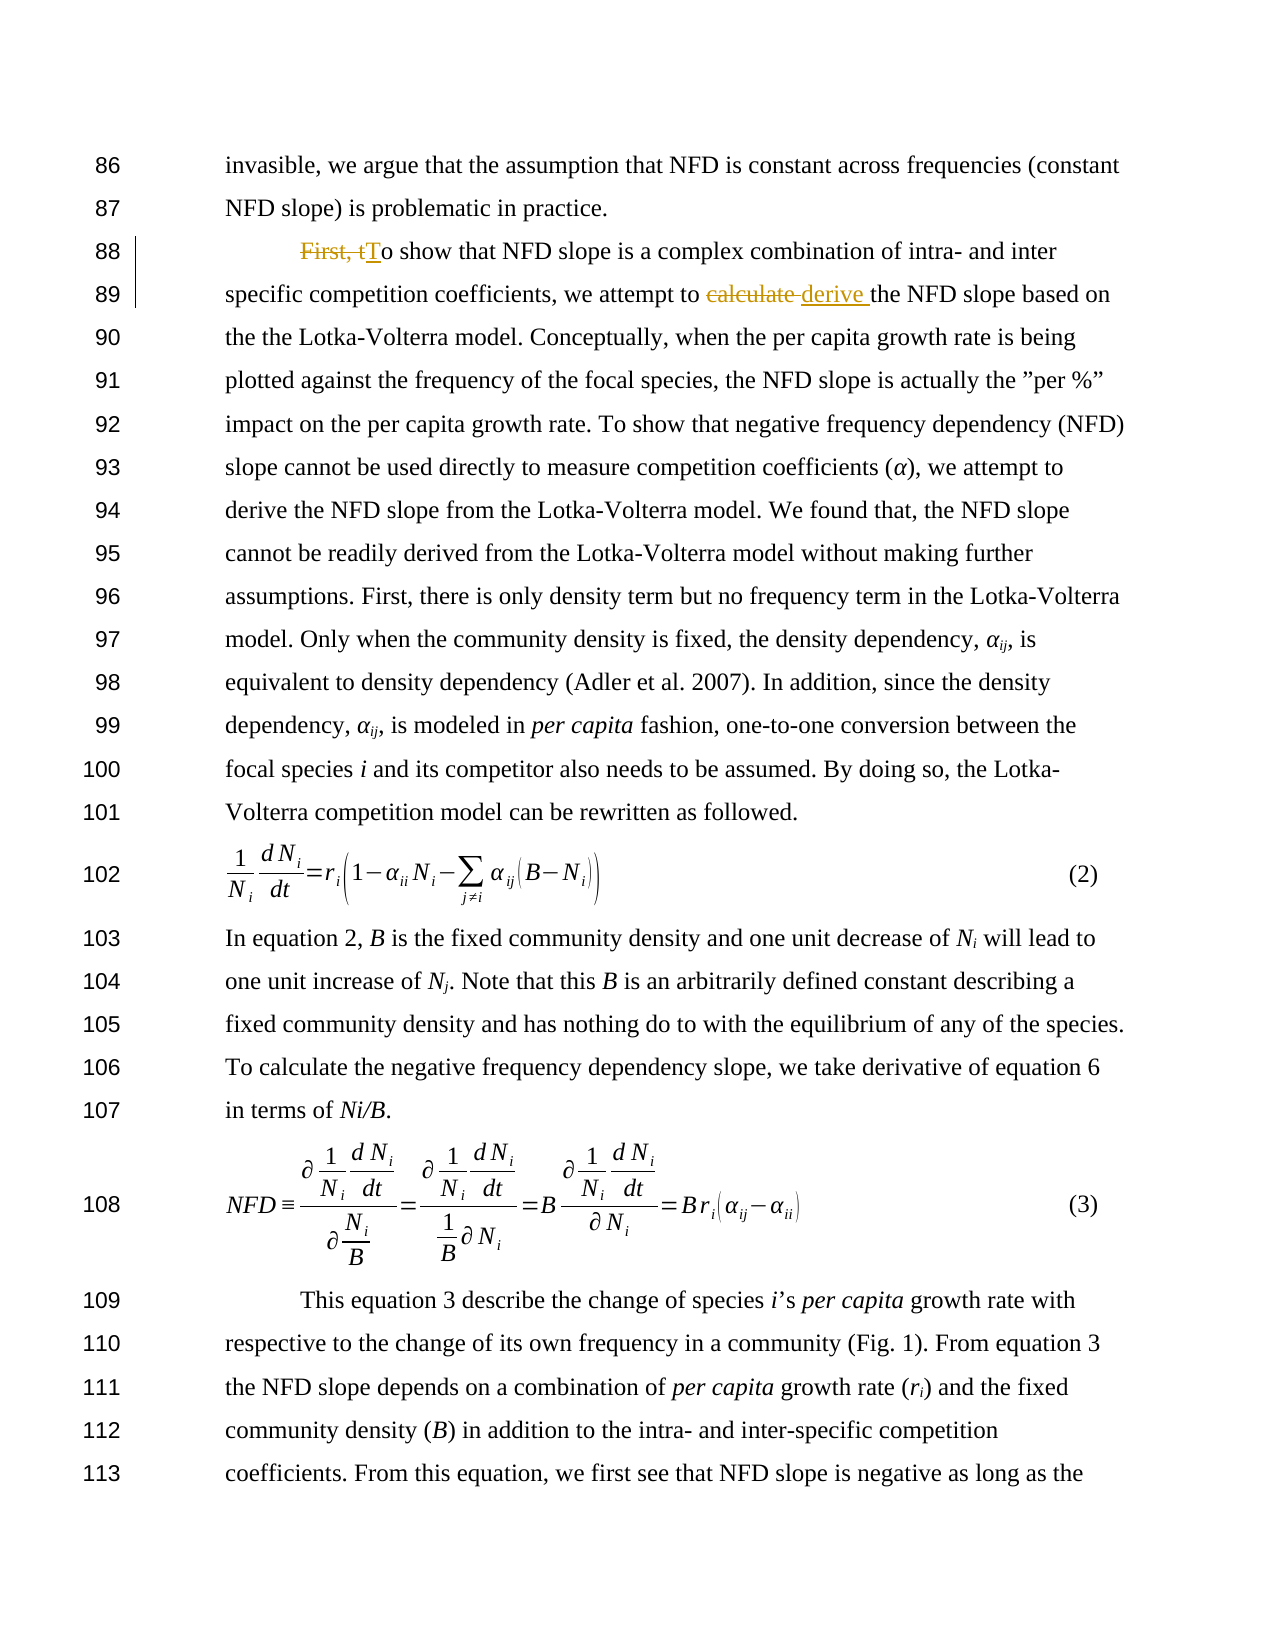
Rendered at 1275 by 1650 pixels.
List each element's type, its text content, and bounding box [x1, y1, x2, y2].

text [225, 1285, 1125, 1487]
text (3) [225, 1138, 1125, 1271]
text In equation 2, B is the fixed community density and one unit decrease of Ni will lead to one unit increase of Nj. Note that this B is an arbitrarily defined constant describing a fixed community density and has nothing do to with the equilibrium of any of the species. To calculate the negative frequency dependency slope, we take derivative of equation 6 in terms of Ni/B. [225, 923, 1125, 1124]
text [225, 150, 1125, 222]
text o show that NFD slope is a complex combination of intra- and inter specific competition coefficients, we attempt to the NFD slope based on the the Lotka-Volterra model. Conceptually, when the per capita growth rate is being plotted against the frequency of the focal species, the NFD slope is actually the ”per %” impact on the per capita growth rate. To show that negative frequency dependency (NFD) slope cannot be used directly to measure competition coefficients (α), we attempt to derive the NFD slope from the Lotka-Volterra model. We found that, the NFD slope cannot be readily derived from the Lotka-Volterra model without making further assumptions. First, there is only density term but no frequency term in the Lotka-Volterra model. Only when the community density is fixed, the density dependency, αij, is equivalent to density dependency (Adler et al. 2007). In addition, since the density dependency, αij, is modeled in per capita fashion, one-to-one conversion between the focal species i and its competitor also needs to be assumed. By doing so, the Lotka-Volterra competition model can be rewritten as followed. [225, 236, 1125, 826]
text (2) [150, 840, 1125, 908]
